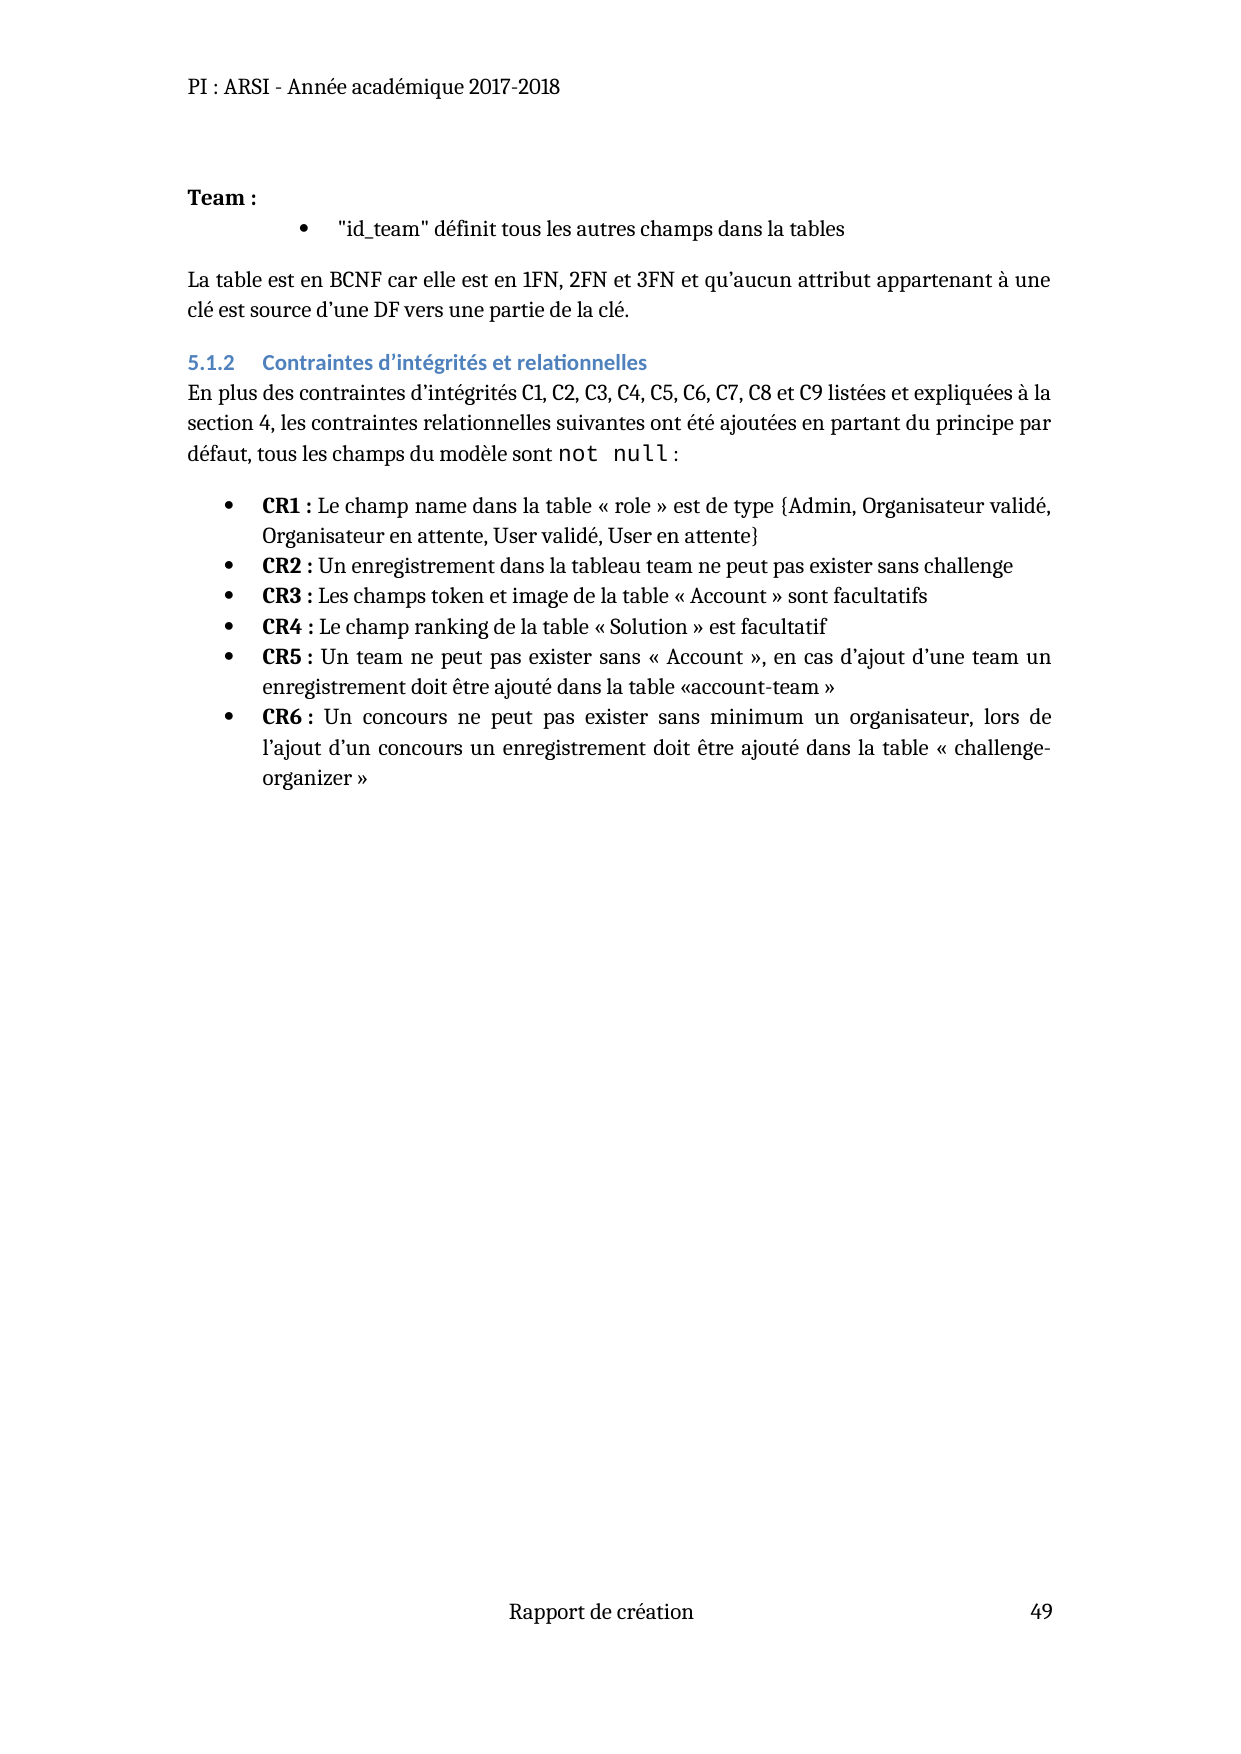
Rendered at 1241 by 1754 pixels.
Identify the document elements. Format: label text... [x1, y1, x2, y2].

subtitle Contraintes d’intégrités et relationnelles [187, 348, 1053, 376]
text En plus des contraintes d’intégrités C1, C2, C3, C4, C5, C6, C7, C8 et C9 listées et expliquées à la section 4, les contraintes relationnelles suivantes ont été ajoutées en partant du principe par défaut, tous les champs du modèle sont not null : [187, 380, 1053, 468]
list CR4 : Le champ ranking de la table « Solution » est facultatif [225, 613, 1053, 640]
list CR6 : Un concours ne peut pas exister sans minimum un organisateur, lors de l’ajout d’un concours un enregistrement doit être ajouté dans la table « challenge-organizer » [225, 704, 1053, 791]
list CR3 : Les champs token et image de la table « Account » sont facultatifs [225, 583, 1053, 610]
list CR1 : Le champ name dans la table « role » est de type {Admin, Organisateur validé, Organisateur en attente, User validé, User en attente} [225, 493, 1053, 549]
text Team : [187, 185, 1053, 212]
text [187, 266, 1053, 323]
list CR2 : Un enregistrement dans la tableau team ne peut pas exister sans challenge [225, 553, 1053, 579]
list CR5 : Un team ne peut pas exister sans « Account », en cas d’ajout d’une team un enregistrement doit être ajouté dans la table «account-team » [225, 644, 1053, 700]
list "id_team" définit tous les autres champs dans la tables [300, 215, 1053, 242]
